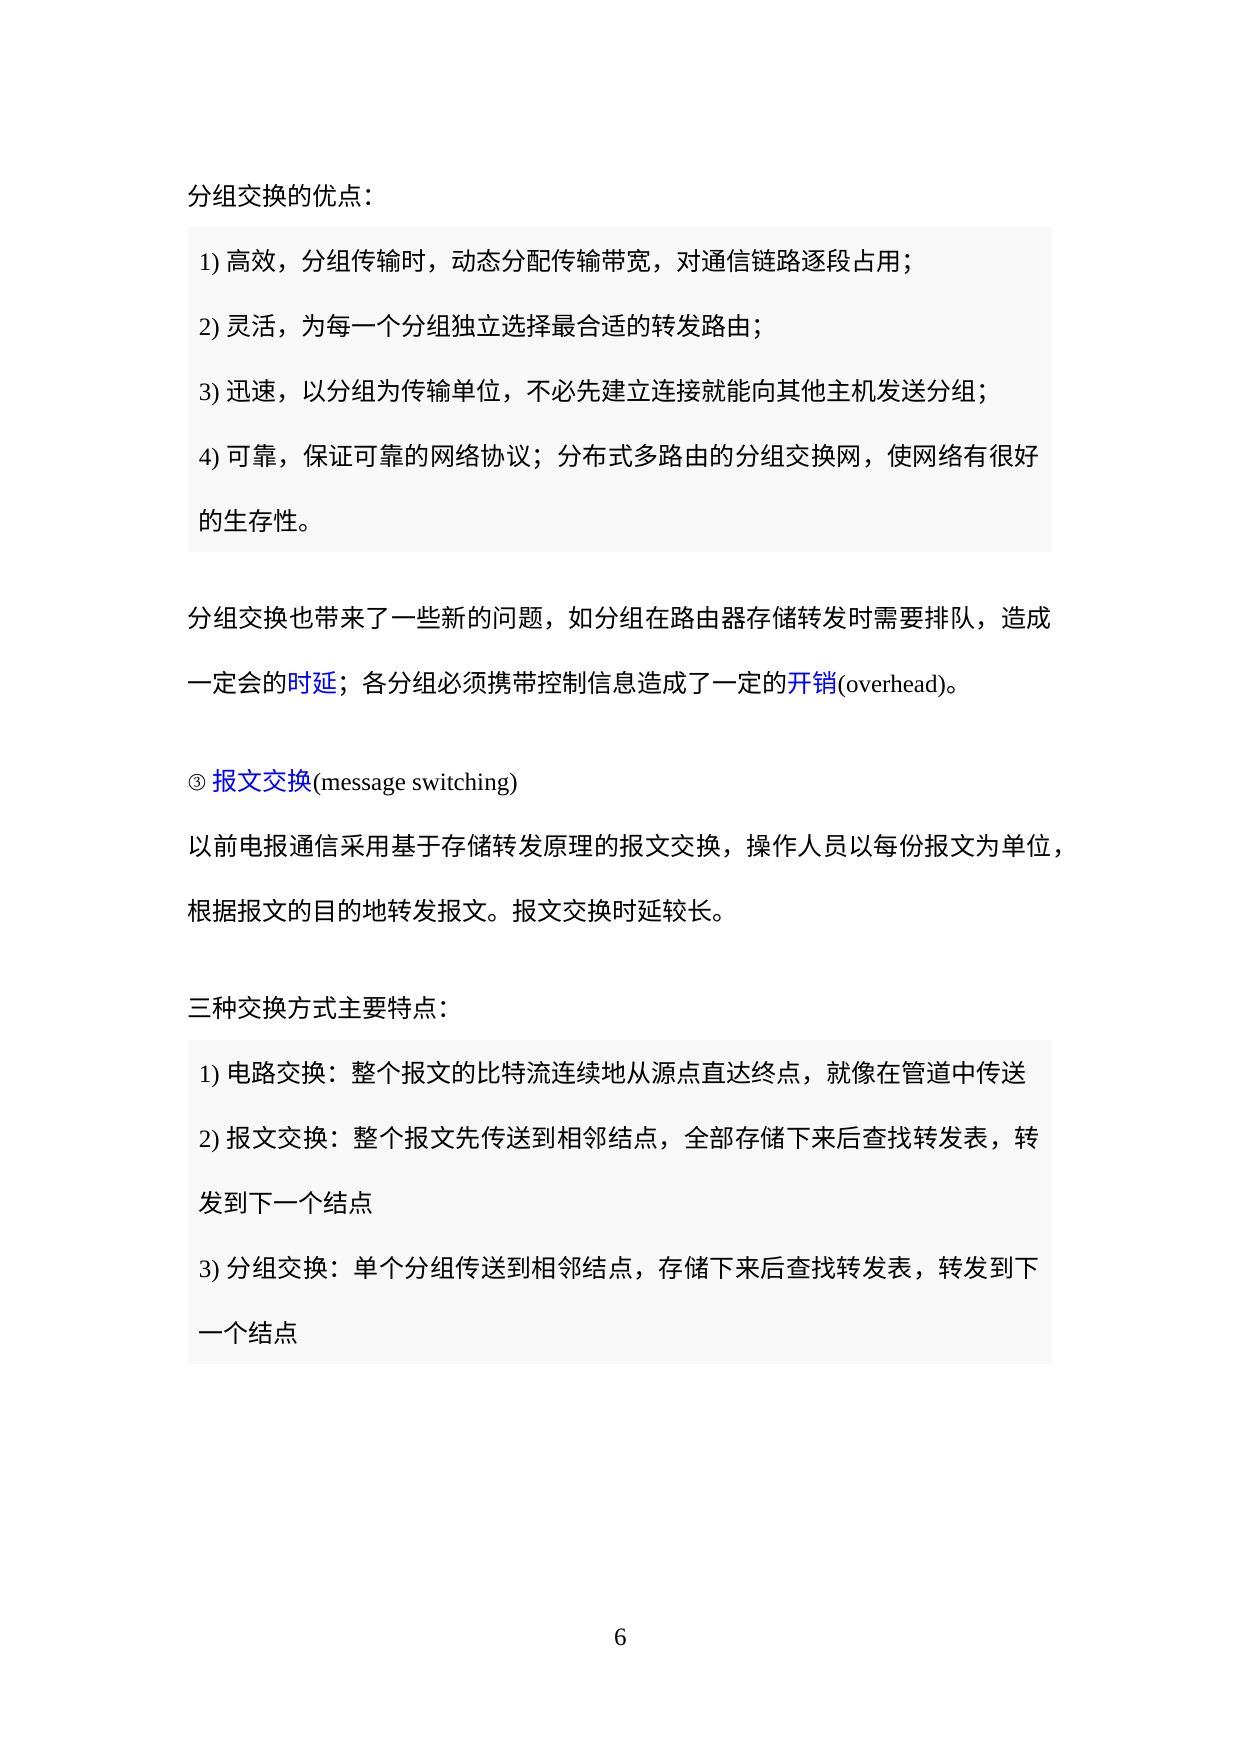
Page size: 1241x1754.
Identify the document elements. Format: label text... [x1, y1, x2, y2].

text 分组交换也带来了一些新的问题，如分组在路由器存储转发时需要排队，造成一定会的时延；各分组必须携带控制信息造成了一定的开销(overhead)。 [187, 584, 1053, 714]
text 分组交换的优点： [187, 162, 1053, 227]
text 三种交换方式主要特点： [187, 974, 1053, 1039]
text ③ 报文交换(message switching) [187, 747, 1053, 812]
table_header 1) 高效，分组传输时，动态分配传输带宽，对通信链路逐段占用； 2) 灵活，为每一个分组独立选择最合适的转发路由； 3) 迅速，以分组为传输单位，不必先建立连接就能向其他主机发送分组； 4) 可靠，保证可靠的网络协议；分布式多路由的分组交换网，使网络有很好的生存性。 [188, 227, 1052, 552]
table_header 1) 电路交换：整个报文的比特流连续地从源点直达终点，就像在管道中传送 2) 报文交换：整个报文先传送到相邻结点，全部存储下来后查找转发表，转发到下一个结点 3) 分组交换：单个分组传送到相邻结点，存储下来后查找转发表，转发到下一个结点 [188, 1040, 1052, 1364]
text 以前电报通信采用基于存储转发原理的报文交换，操作人员以每份报文为单位，根据报文的目的地转发报文。报文交换时延较长。 [187, 812, 1053, 942]
